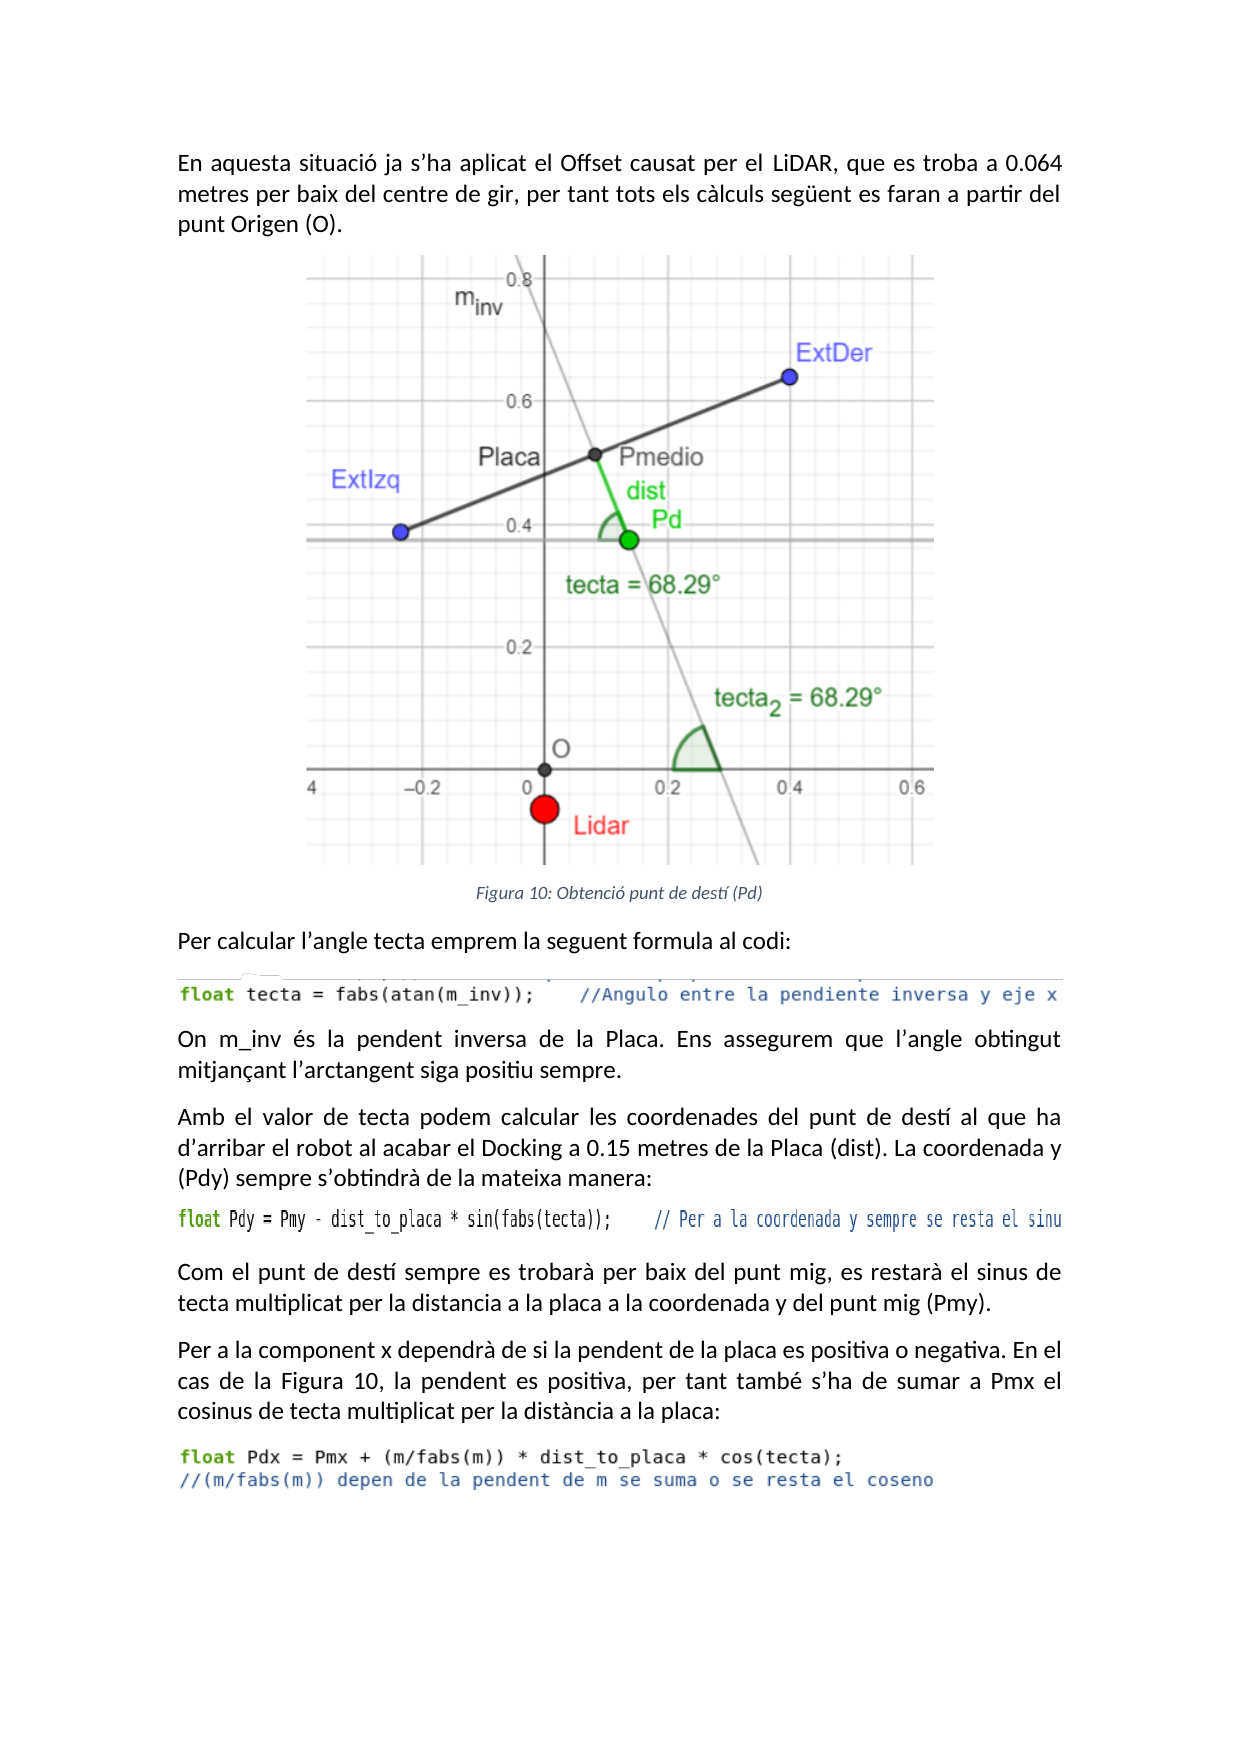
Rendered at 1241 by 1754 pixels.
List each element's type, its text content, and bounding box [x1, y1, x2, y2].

picture [306, 255, 934, 865]
text Per calcular l’angle tecta emprem la seguent formula al codi: [177, 925, 1063, 956]
text Amb el valor de tecta podem calcular les coordenades del punt de destí al que ha d’arribar el robot al acabar el Docking a 0.15 metres de la Placa (dist). La coordenada y (Pdy) sempre s’obtindrà de la mateixa manera: [177, 1101, 1063, 1193]
picture [177, 1209, 1063, 1234]
picture [177, 1442, 938, 1490]
picture [177, 972, 1063, 1007]
text Per a la component x dependrà de si la pendent de la placa es positiva o negativa. En el cas de la Figura 10, la pendent es positiva, per tant també s’ha de sumar a Pmx el cosinus de tecta multiplicat per la distància a la placa: [177, 1334, 1063, 1426]
text Com el punt de destí sempre es trobarà per baix del punt mig, es restarà el sinus de tecta multiplicat per la distancia a la placa a la coordenada y del punt mig (Pmy). [177, 1257, 1063, 1318]
text En aquesta situació ja s’ha aplicat el Offset causat per el LiDAR, que es troba a 0.064 metres per baix del centre de gir, per tant tots els càlculs següent es faran a partir del punt Origen (O). [177, 148, 1063, 239]
text On m_inv és la pendent inversa de la Placa. Ens assegurem que l’angle obtingut mitjançant l’arctangent siga positiu sempre. [177, 1023, 1063, 1084]
text Figura 10: Obtenció punt de destí (Pd) [177, 881, 1063, 904]
